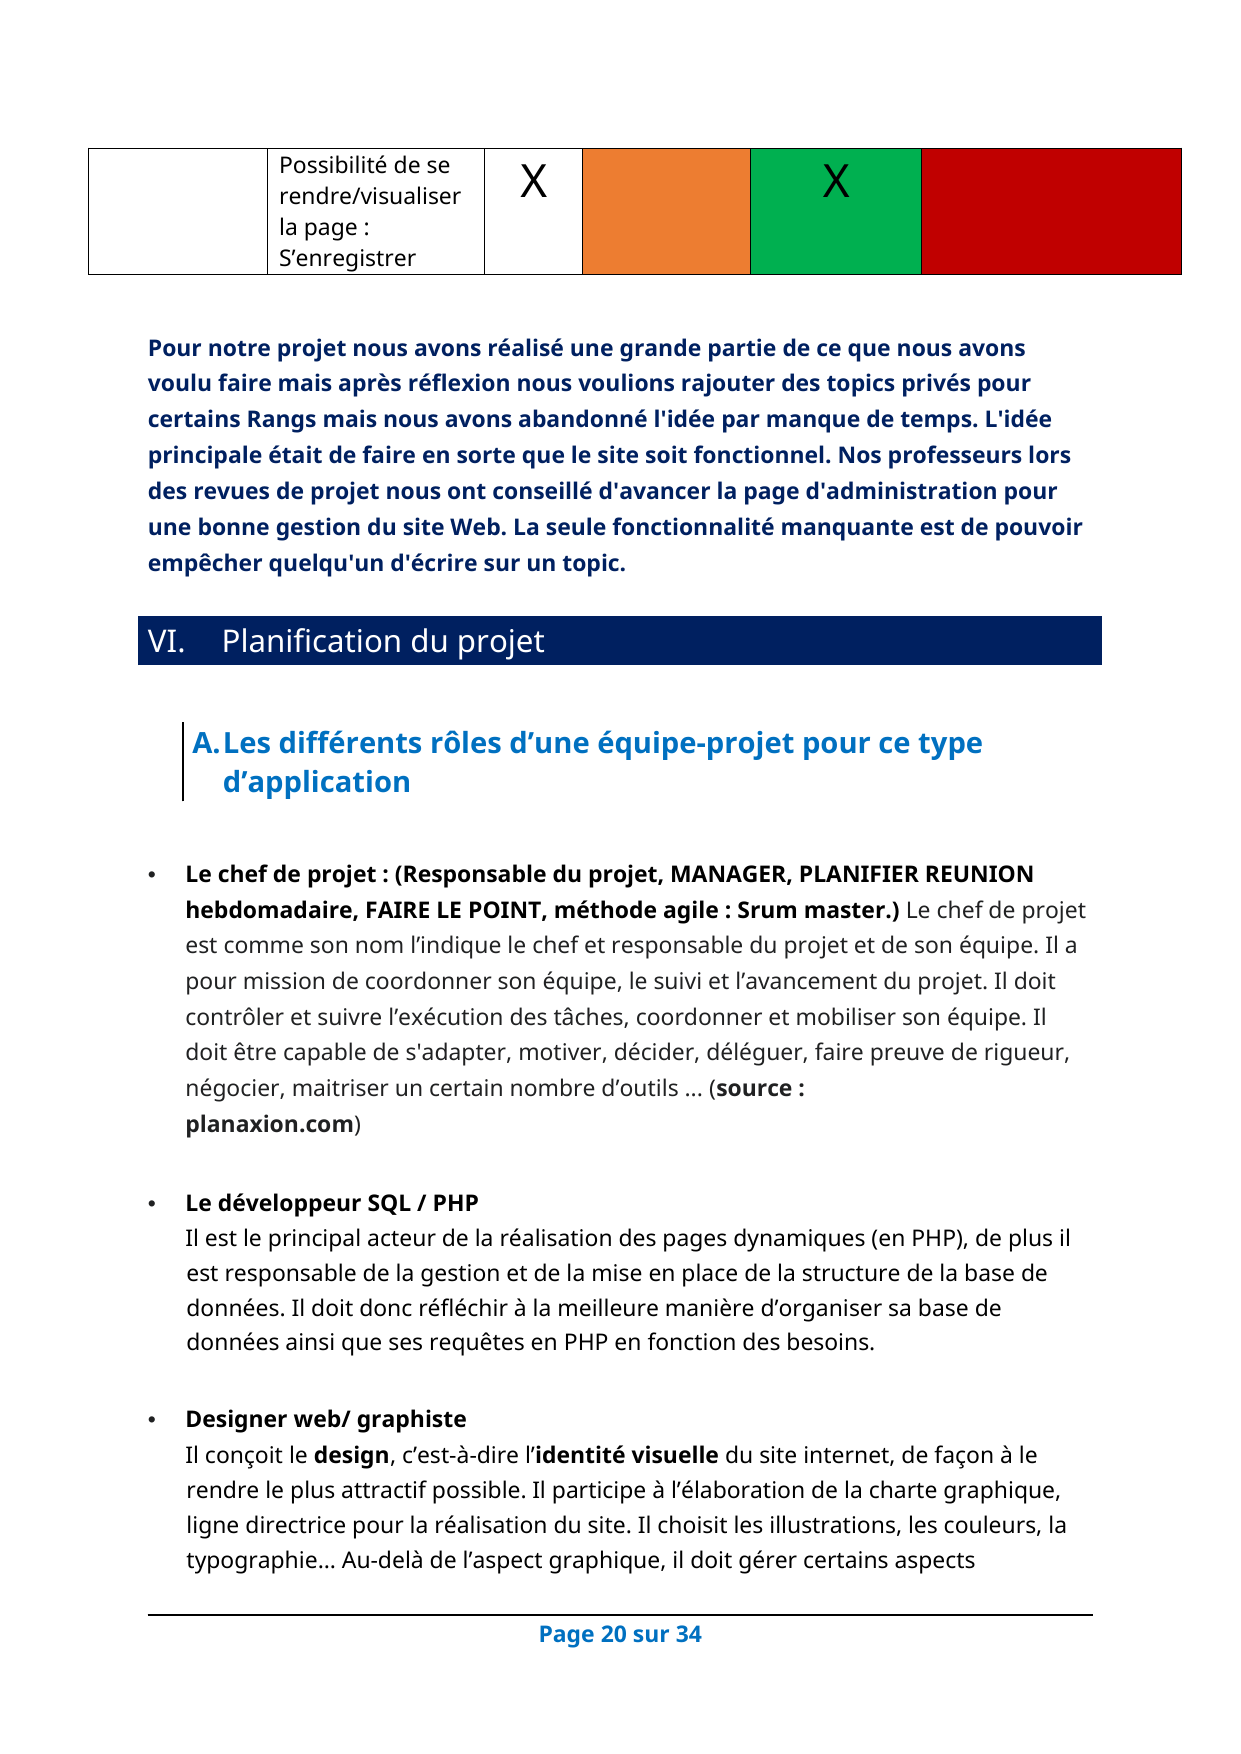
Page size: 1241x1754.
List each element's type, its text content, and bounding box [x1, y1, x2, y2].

table_cell X [751, 149, 921, 274]
text Pour notre projet nous avons réalisé une grande partie de ce que nous avons voulu faire mais après réflexion nous voulions rajouter des topics privés pour certains Rangs mais nous avons abandonné l'idée par manque de temps. L'idée principale était de faire en sorte que le site soit fonctionnel. Nos professeurs lors des revues de projet nous ont conseillé d'avancer la page d'administration pour une bonne gestion du site Web. La seule fonctionnalité manquante est de pouvoir empêcher quelqu'un d'écrire sur un topic. [148, 331, 1093, 578]
list Le chef de projet : (Responsable du projet, MANAGER, PLANIFIER REUNION hebdomadaire, FAIRE LE POINT, méthode agile : Srum master.) Le chef de projet est comme son nom l’indique le chef et responsable du projet et de son équipe. Il a pour mission de coordonner son équipe, le suivi et l’avancement du projet. Il doit contrôler et suivre l’exécution des tâches, coordonner et mobiliser son équipe. Il doit être capable de s'adapter, motiver, décider, déléguer, faire preuve de rigueur, négocier, maitriser un certain nombre d’outils ... (source : [148, 858, 1093, 1103]
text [185, 1438, 1093, 1576]
table_cell [583, 149, 750, 274]
text planaxion.com) [185, 1108, 1093, 1139]
table_cell Possibilité de se rendre/visualiser la page : S’enregistrer [268, 149, 484, 274]
table_cell [922, 149, 1181, 274]
subtitle Les différents rôles d’une équipe-projet pour ce type d’application [184, 722, 1093, 801]
list Le développeur SQL / PHP [148, 1187, 1093, 1218]
list Designer web/ graphiste [148, 1403, 1093, 1434]
table_cell X [485, 149, 582, 274]
text Il est le principal acteur de la réalisation des pages dynamiques (en PHP), de plus il est responsable de la gestion et de la mise en place de la structure de la base de données. Il doit donc réfléchir à la meilleure manière d’organiser sa base de données ainsi que ses requêtes en PHP en fonction des besoins. [185, 1222, 1093, 1357]
subtitle Planification du projet [139, 618, 1101, 664]
